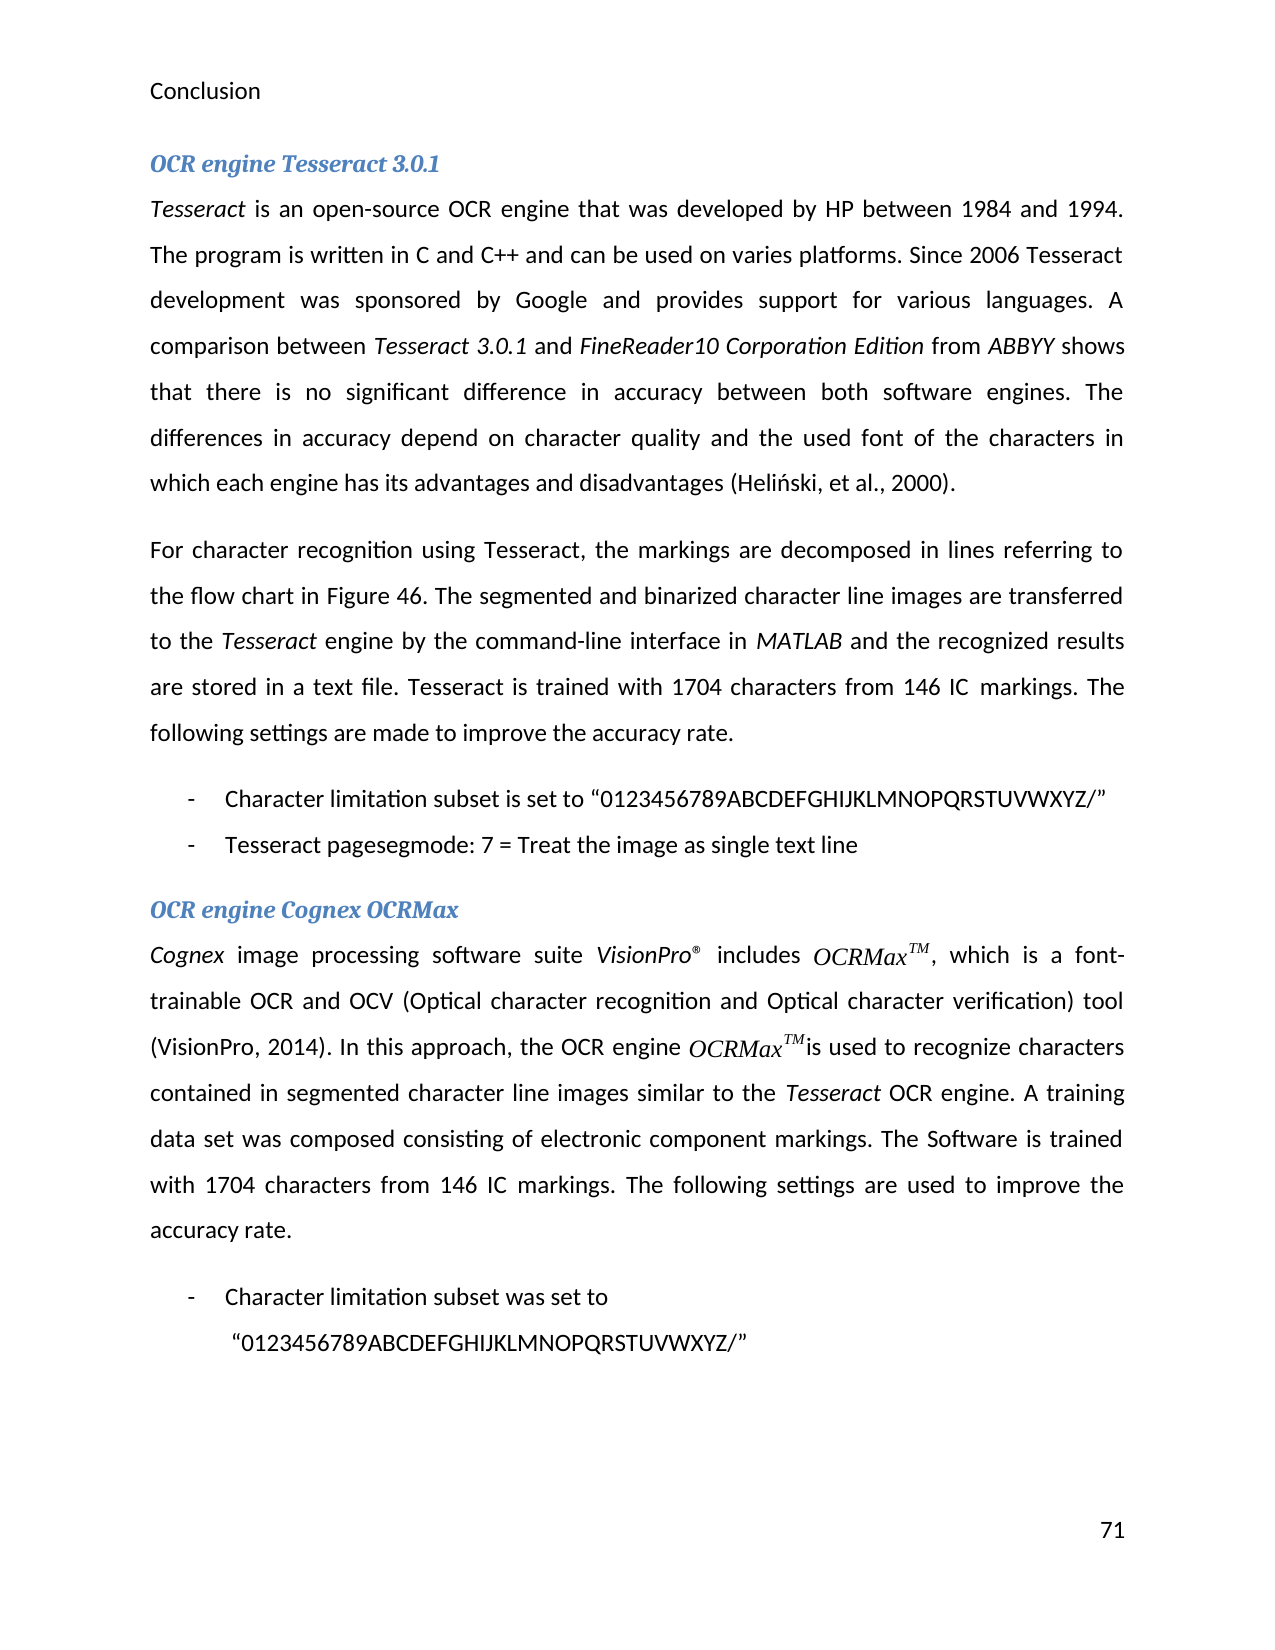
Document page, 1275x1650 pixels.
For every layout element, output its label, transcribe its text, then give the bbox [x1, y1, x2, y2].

list Tesseract pagesegmode: 7 = Treat the image as single text line [187, 829, 1125, 860]
text Tesseract is an open-source OCR engine that was developed by HP between 1984 and 1994. The program is written in C and C++ and can be used on varies platforms. Since 2006 Tesseract development was sponsored by Google and provides support for various languages. A comparison between Tesseract 3.0.1 and FineReader10 Corporation Edition from ABBYY shows that there is no significant difference in accuracy between both software engines. The differences in accuracy depend on character quality and the used font of the characters in which each engine has its advantages and disadvantages . [150, 193, 1125, 498]
text For character recognition using Tesseract, the markings are decomposed in lines referring to the flow chart in Figure 46. The segmented and binarized character line images are transferred to the Tesseract engine by the command-line interface in MATLAB and the recognized results are stored in a text file. Tesseract is trained with 1704 characters from 146 IC markings. The following settings are made to improve the accuracy rate. [150, 534, 1125, 747]
text Cognex image processing software suite VisionPro® includes , which is a font-trainable OCR and OCV (Optical character recognition and Optical character verification) tool . In this approach, the OCR engine is used to recognize characters contained in segmented character line images similar to the Tesseract OCR engine. A training data set was composed consisting of electronic component markings. The Software is trained with 1704 characters from 146 IC markings. The following settings are used to improve the accuracy rate. [150, 939, 1125, 1245]
subtitle OCR engine Cognex OCRMax [150, 896, 1125, 924]
list Character limitation subset is set to “0123456789ABCDEFGHIJKLMNOPQRSTUVWXYZ/” [187, 783, 1125, 814]
subtitle OCR engine Tesseract 3.0.1 [150, 150, 1125, 179]
list Character limitation subset was set to [187, 1281, 1125, 1312]
list “0123456789ABCDEFGHIJKLMNOPQRSTUVWXYZ/” [225, 1327, 1125, 1357]
